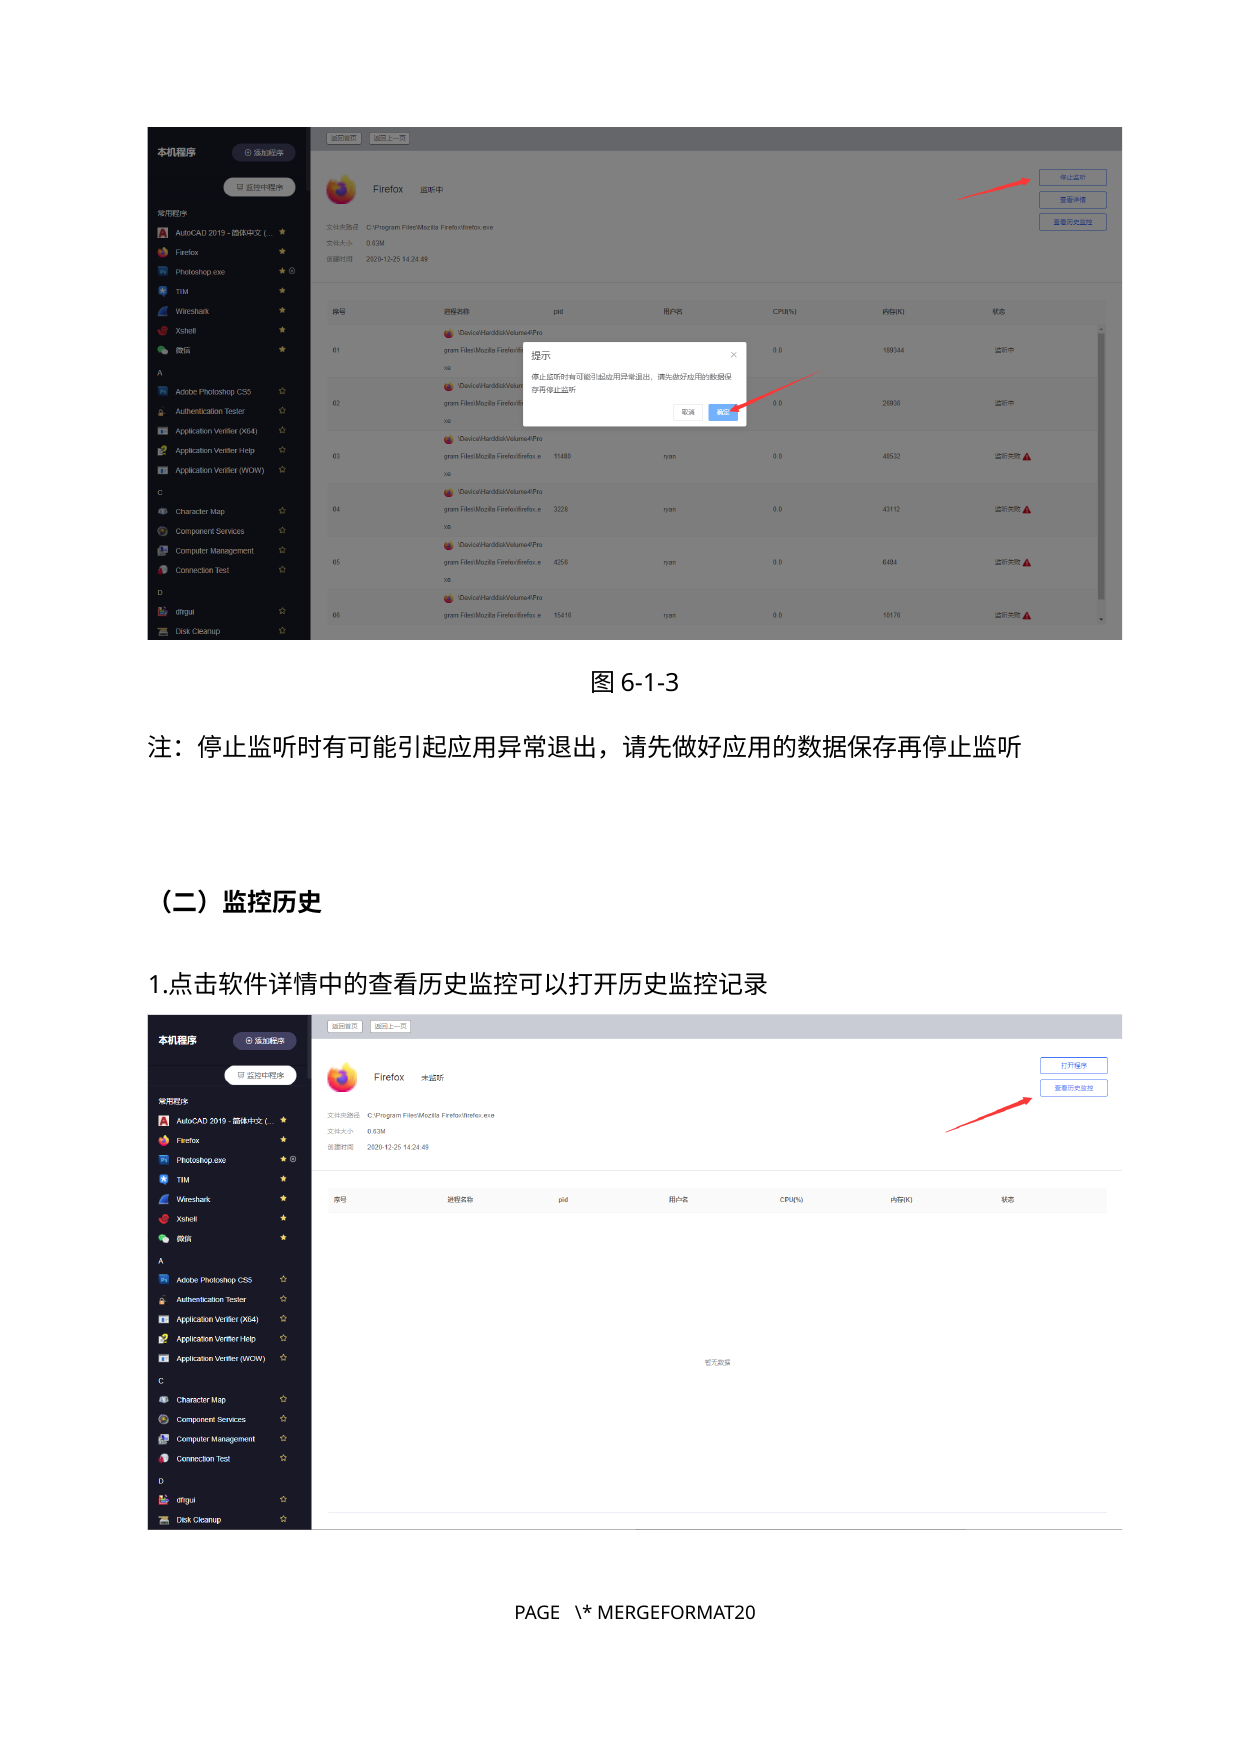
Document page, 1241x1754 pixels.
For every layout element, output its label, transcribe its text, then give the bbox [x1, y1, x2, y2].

picture [147, 127, 1123, 640]
text 图6-1-3 [148, 648, 1122, 713]
picture [147, 1014, 1123, 1530]
text 1.点击软件详情中的查看历史监控可以打开历史监控记录 [148, 950, 1122, 1014]
subtitle （二）监控历史 [148, 868, 1122, 933]
text 注：停止监听时有可能引起应用异常退出，请先做好应用的数据保存再停止监听 [148, 713, 1122, 778]
